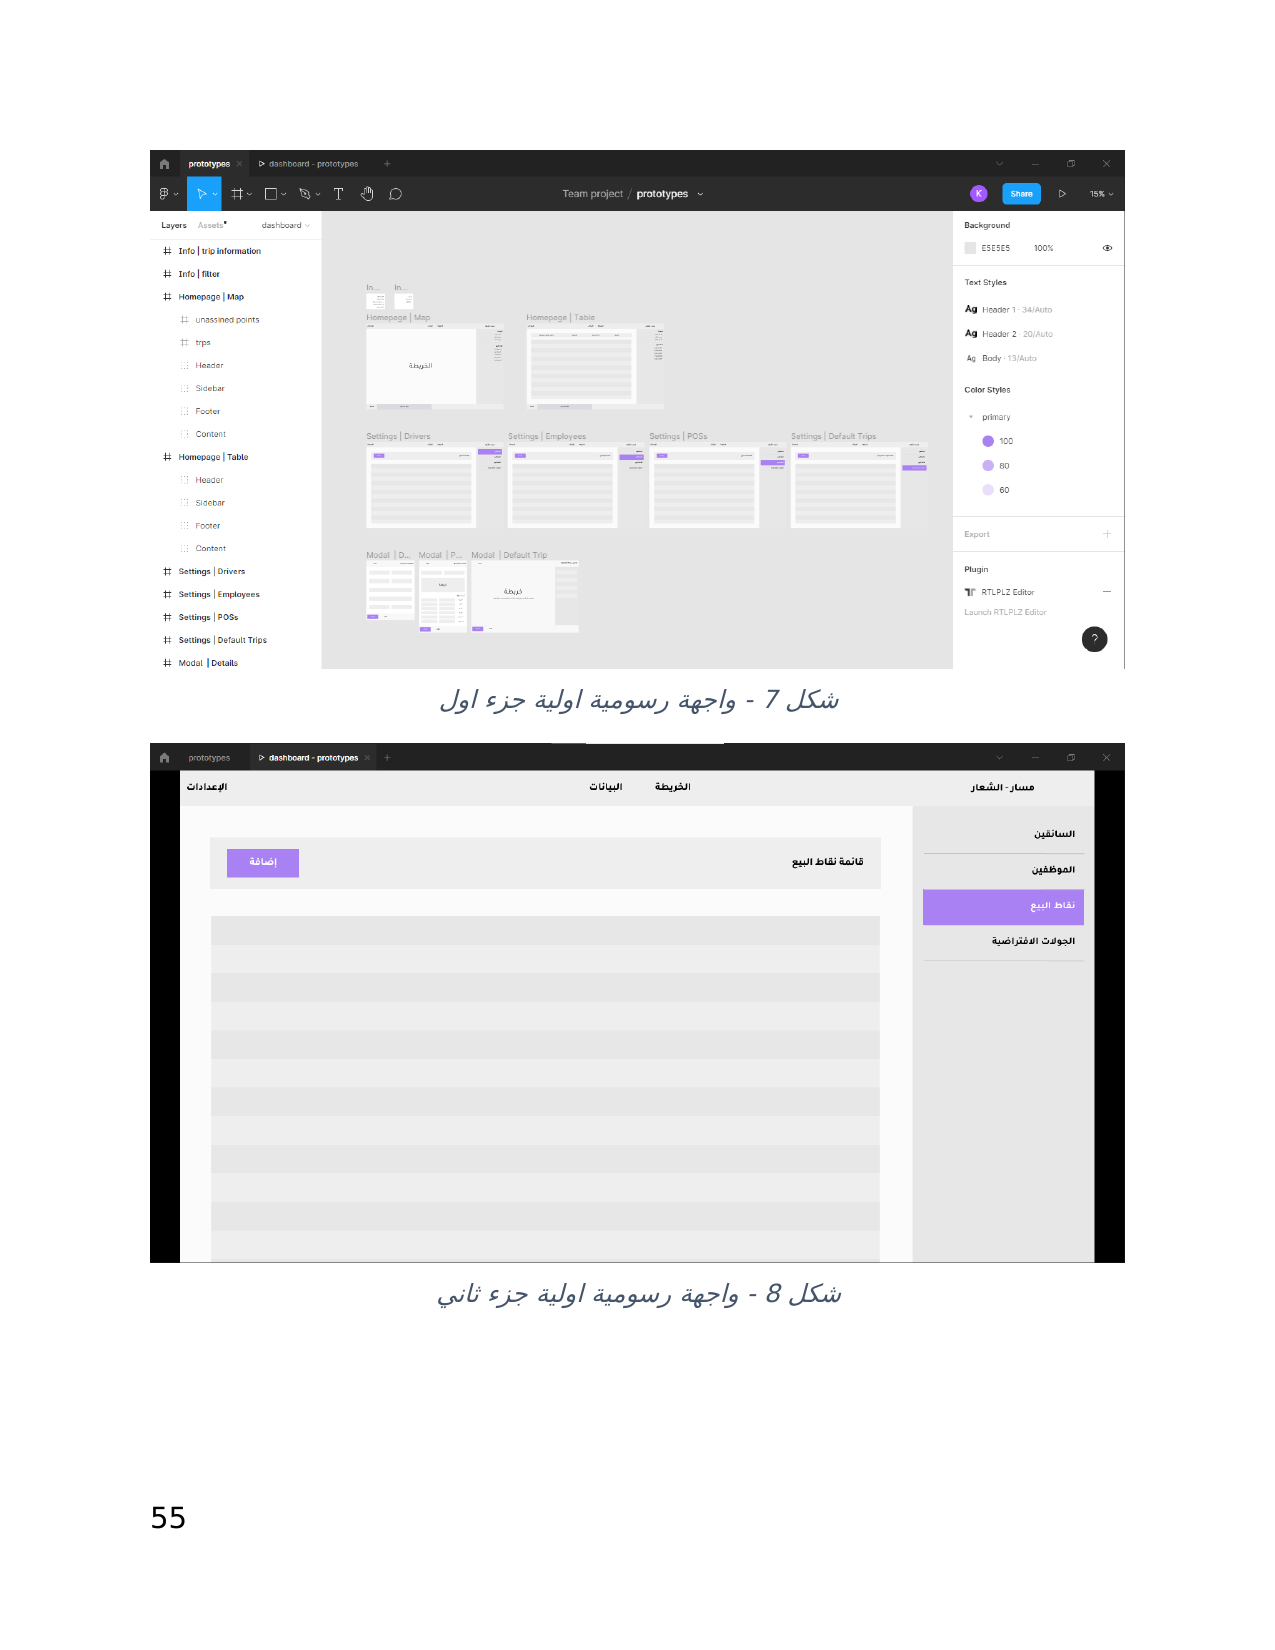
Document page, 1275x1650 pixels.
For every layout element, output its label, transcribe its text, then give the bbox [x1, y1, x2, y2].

picture [150, 743, 1125, 1263]
picture [150, 150, 1125, 669]
text شكل 14 - واجهة رسومية اولية جزء اول [150, 685, 1125, 714]
text شكل 15 - واجهة رسومية اولية جزء ثاني [150, 1279, 1125, 1308]
